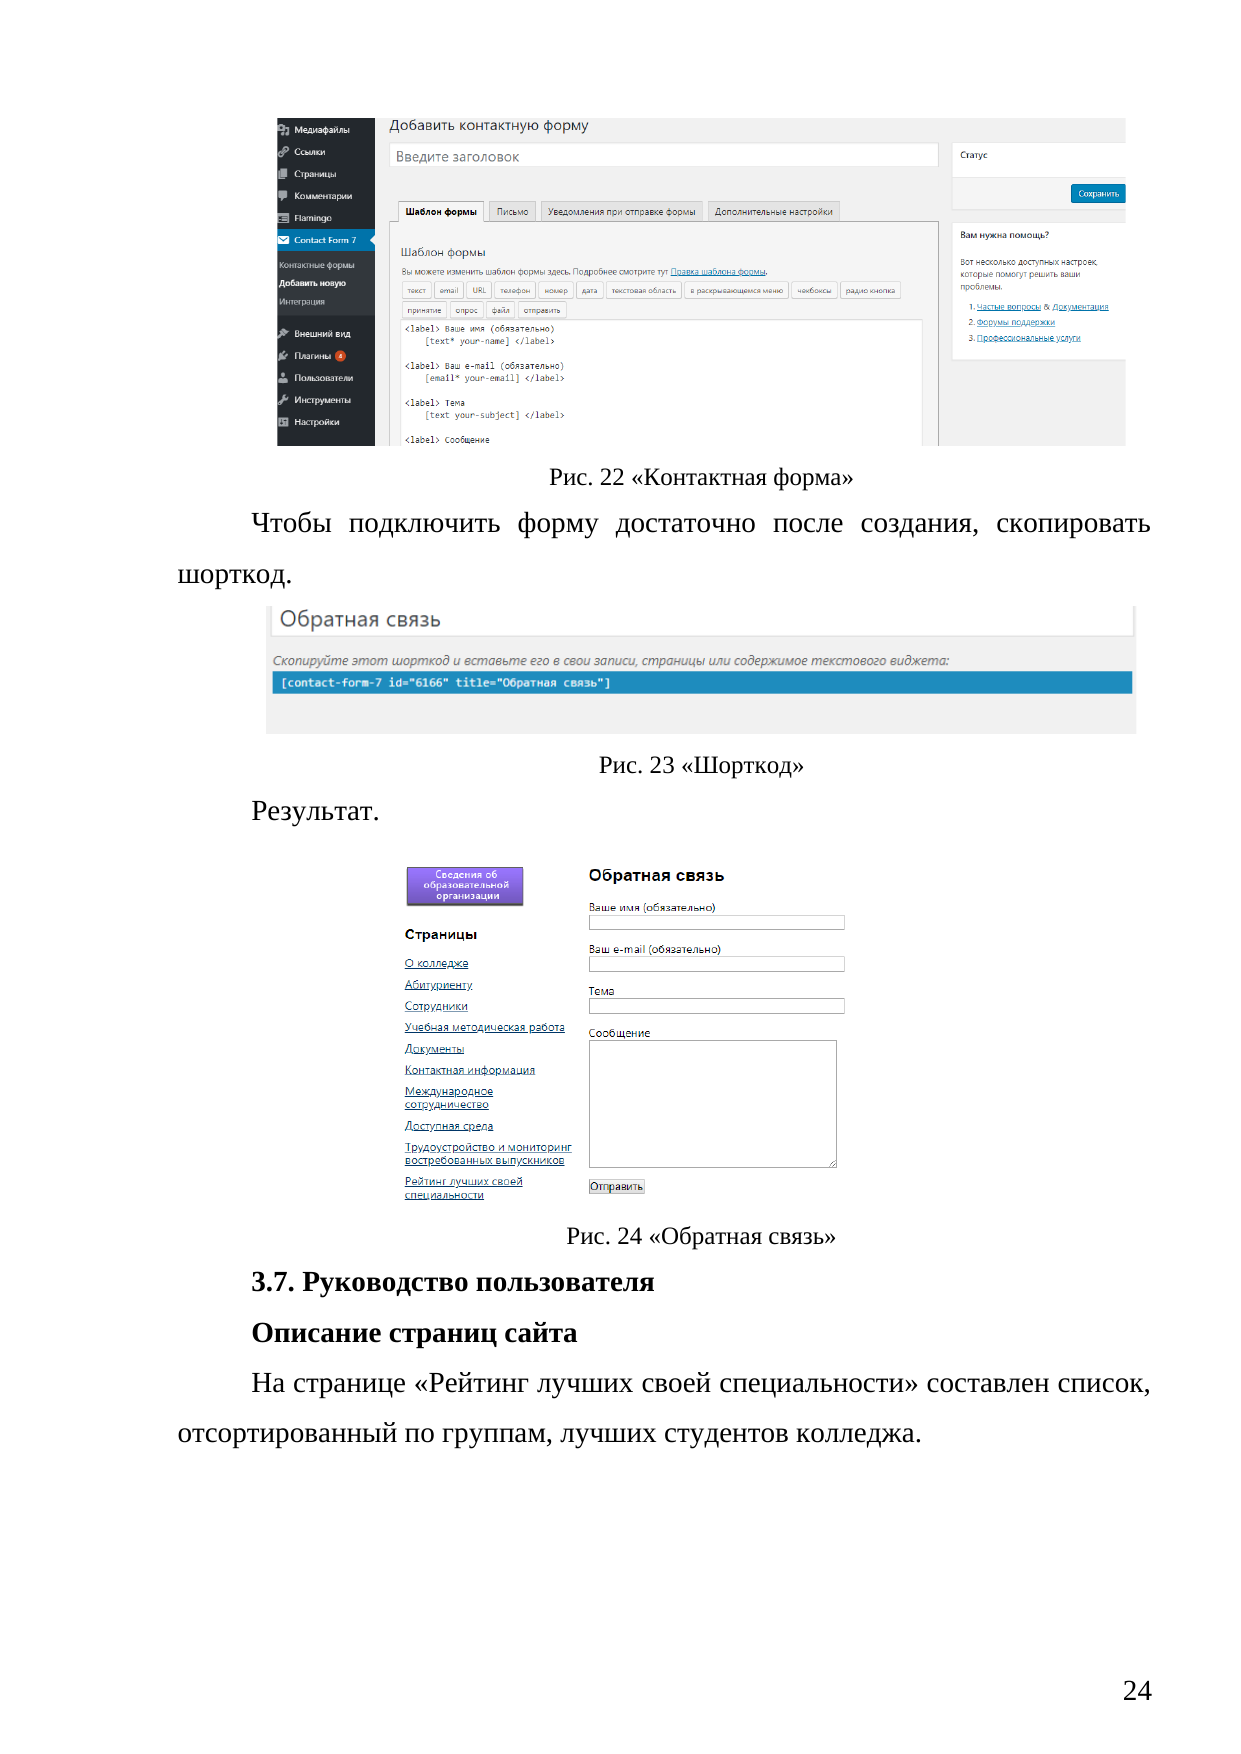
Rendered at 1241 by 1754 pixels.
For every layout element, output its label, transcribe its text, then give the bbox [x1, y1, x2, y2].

picture [383, 843, 1019, 1205]
text Рис. 23 «Шорткод» [177, 750, 1152, 779]
picture [277, 118, 1126, 446]
picture [266, 606, 1137, 734]
text Чтобы подключить форму достаточно после создания, скопировать шорткод. [177, 506, 1152, 589]
text Описание страниц сайта [177, 1315, 1152, 1348]
subtitle 3.7. Руководство пользователя [177, 1264, 1152, 1298]
picture [277, 237, 289, 243]
text Результат. [177, 793, 1152, 827]
text Рис. 22 «Контактная форма» [177, 462, 1152, 491]
text На странице «Рейтинг лучших своей специальности» составлен список, отсортированный по группам, лучших студентов колледжа. [177, 1365, 1152, 1449]
text Рис. 24 «Обратная связь» [177, 1221, 1152, 1250]
